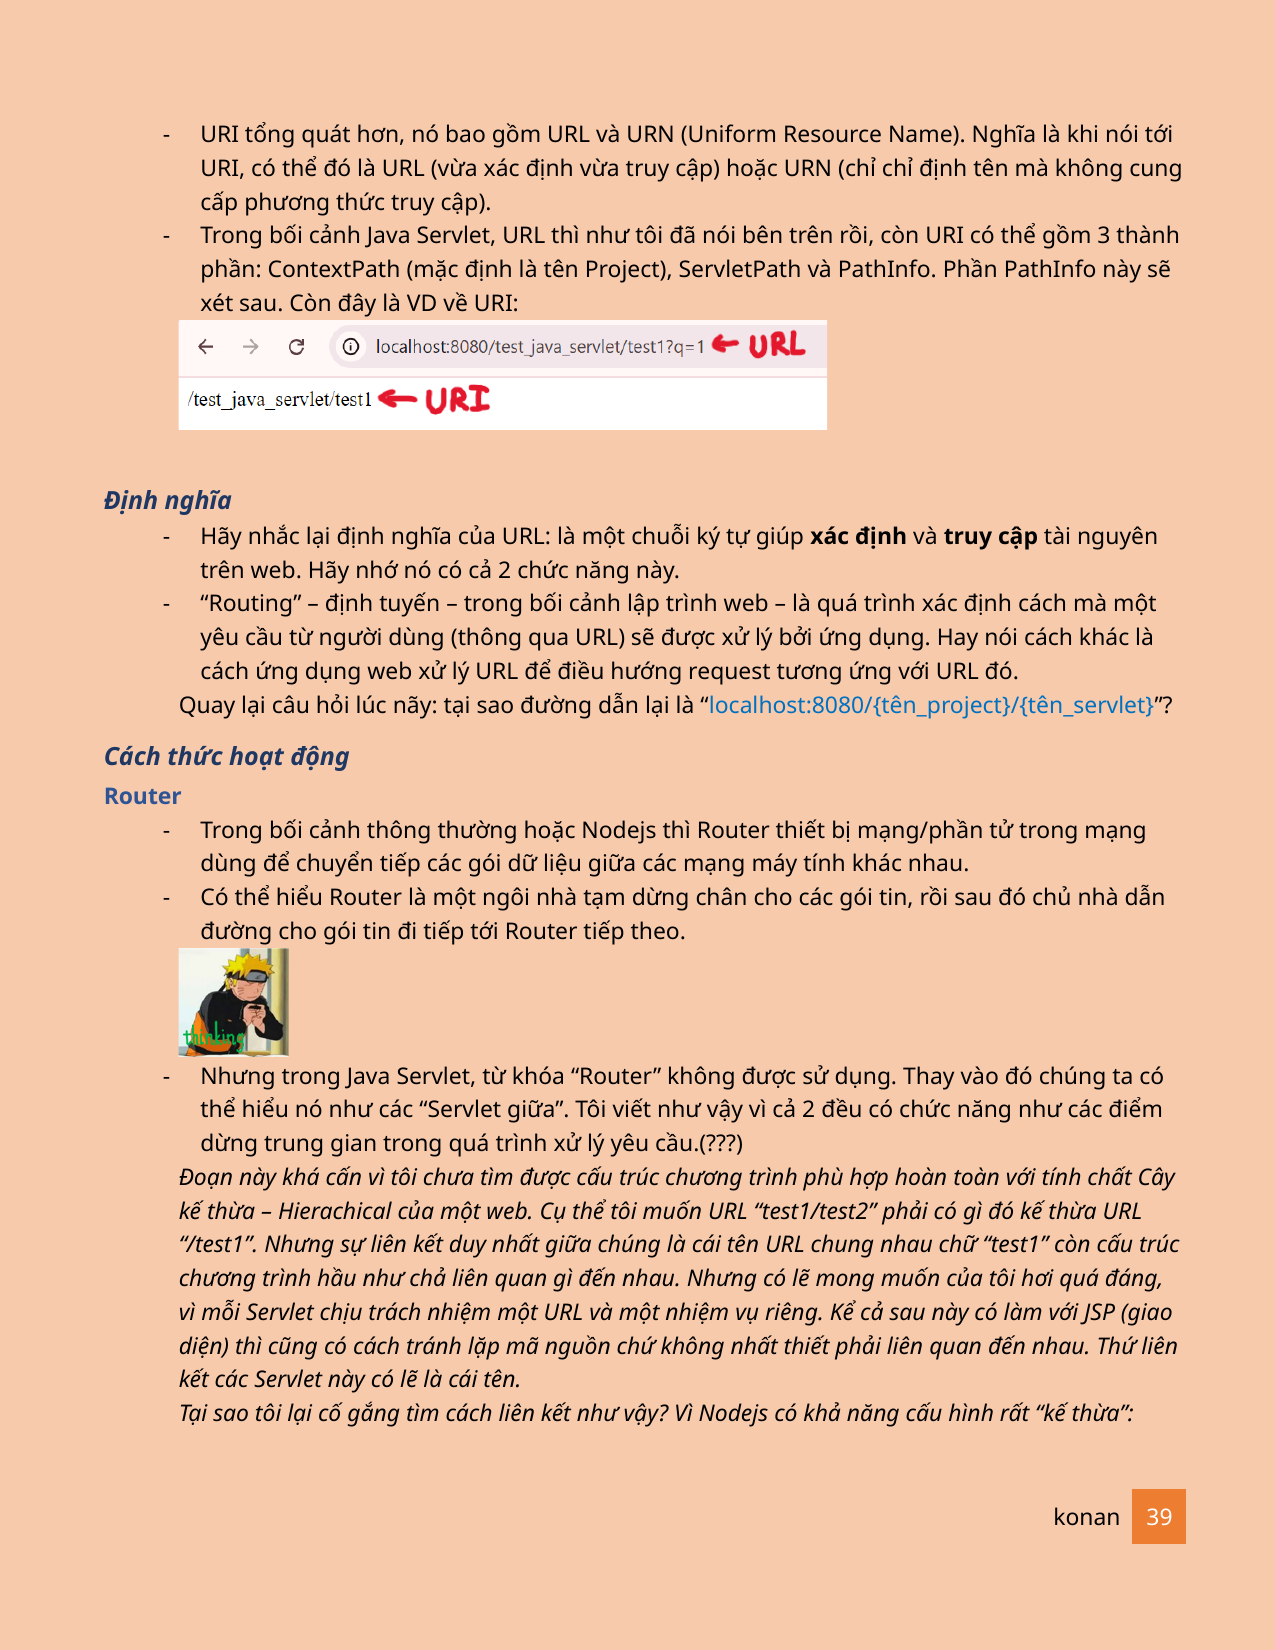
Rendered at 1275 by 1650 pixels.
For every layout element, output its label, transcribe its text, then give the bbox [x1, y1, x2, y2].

list Trong bối cảnh Java Servlet, URL thì như tôi đã nói bên trên rồi, còn URI có thể gồm 3 thành phần: ContextPath (mặc định là tên Project), ServletPath và PathInfo. Phần PathInfo này sẽ xét sau. Còn đây là VD về URI: [163, 219, 1186, 318]
subtitle Định nghĩa [103, 483, 1186, 517]
list Tại sao tôi lại cố gắng tìm cách liên kết như vậy? Vì Nodejs có khả năng cấu hình rất “kế thừa”: [178, 1397, 1186, 1428]
picture [178, 948, 289, 1057]
list URI tổng quát hơn, nó bao gồm URL và URN (Uniform Resource Name). Nghĩa là khi nói tới URI, có thể đó là URL (vừa xác định vừa truy cập) hoặc URN (chỉ chỉ định tên mà không cung cấp phương thức truy cập). [163, 118, 1186, 217]
subtitle Cách thức hoạt động [103, 739, 1186, 773]
list Nhưng trong Java Servlet, từ khóa “Router” không được sử dụng. Thay vào đó chúng ta có thể hiểu nó như các “Servlet giữa”. Tôi viết như vậy vì cả 2 đều có chức năng như các điểm dừng trung gian trong quá trình xử lý yêu cầu.(???) [163, 1059, 1186, 1158]
list Hãy nhắc lại định nghĩa của URL: là một chuỗi ký tự giúp xác định và truy cập tài nguyên trên web. Hãy nhớ nó có cả 2 chức năng này. [163, 520, 1186, 585]
list “Routing” – định tuyến – trong bối cảnh lập trình web – là quá trình xác định cách mà một yêu cầu từ người dùng (thông qua URL) sẽ được xử lý bởi ứng dụng. Hay nói cách khác là cách ứng dụng web xử lý URL để điều hướng request tương ứng với URL đó. [163, 587, 1186, 686]
list Quay lại câu hỏi lúc nãy: tại sao đường dẫn lại là “localhost:8080/{tên_project}/{tên_servlet}”? [178, 688, 1186, 720]
picture [178, 320, 828, 430]
list Đoạn này khá cấn vì tôi chưa tìm được cấu trúc chương trình phù hợp hoàn toàn với tính chất Cây kế thừa – Hierachical của một web. Cụ thể tôi muốn URL “test1/test2” phải có gì đó kế thừa URL “/test1”. Nhưng sự liên kết duy nhất giữa chúng là cái tên URL chung nhau chữ “test1” còn cấu trúc chương trình hầu như chả liên quan gì đến nhau. Nhưng có lẽ mong muốn của tôi hơi quá đáng, vì mỗi Servlet chịu trách nhiệm một URL và một nhiệm vụ riêng. Kể cả sau này có làm với JSP (giao diện) thì cũng có cách tránh lặp mã nguồn chứ không nhất thiết phải liên quan đến nhau. Thứ liên kết các Servlet này có lẽ là cái tên. [178, 1161, 1186, 1394]
list Có thể hiểu Router là một ngôi nhà tạm dừng chân cho các gói tin, rồi sau đó chủ nhà dẫn đường cho gói tin đi tiếp tới Router tiếp theo. [163, 881, 1186, 946]
subtitle Router [103, 780, 1186, 811]
list Trong bối cảnh thông thường hoặc Nodejs thì Router thiết bị mạng/phần tử trong mạng dùng để chuyển tiếp các gói dữ liệu giữa các mạng máy tính khác nhau. [163, 814, 1186, 879]
